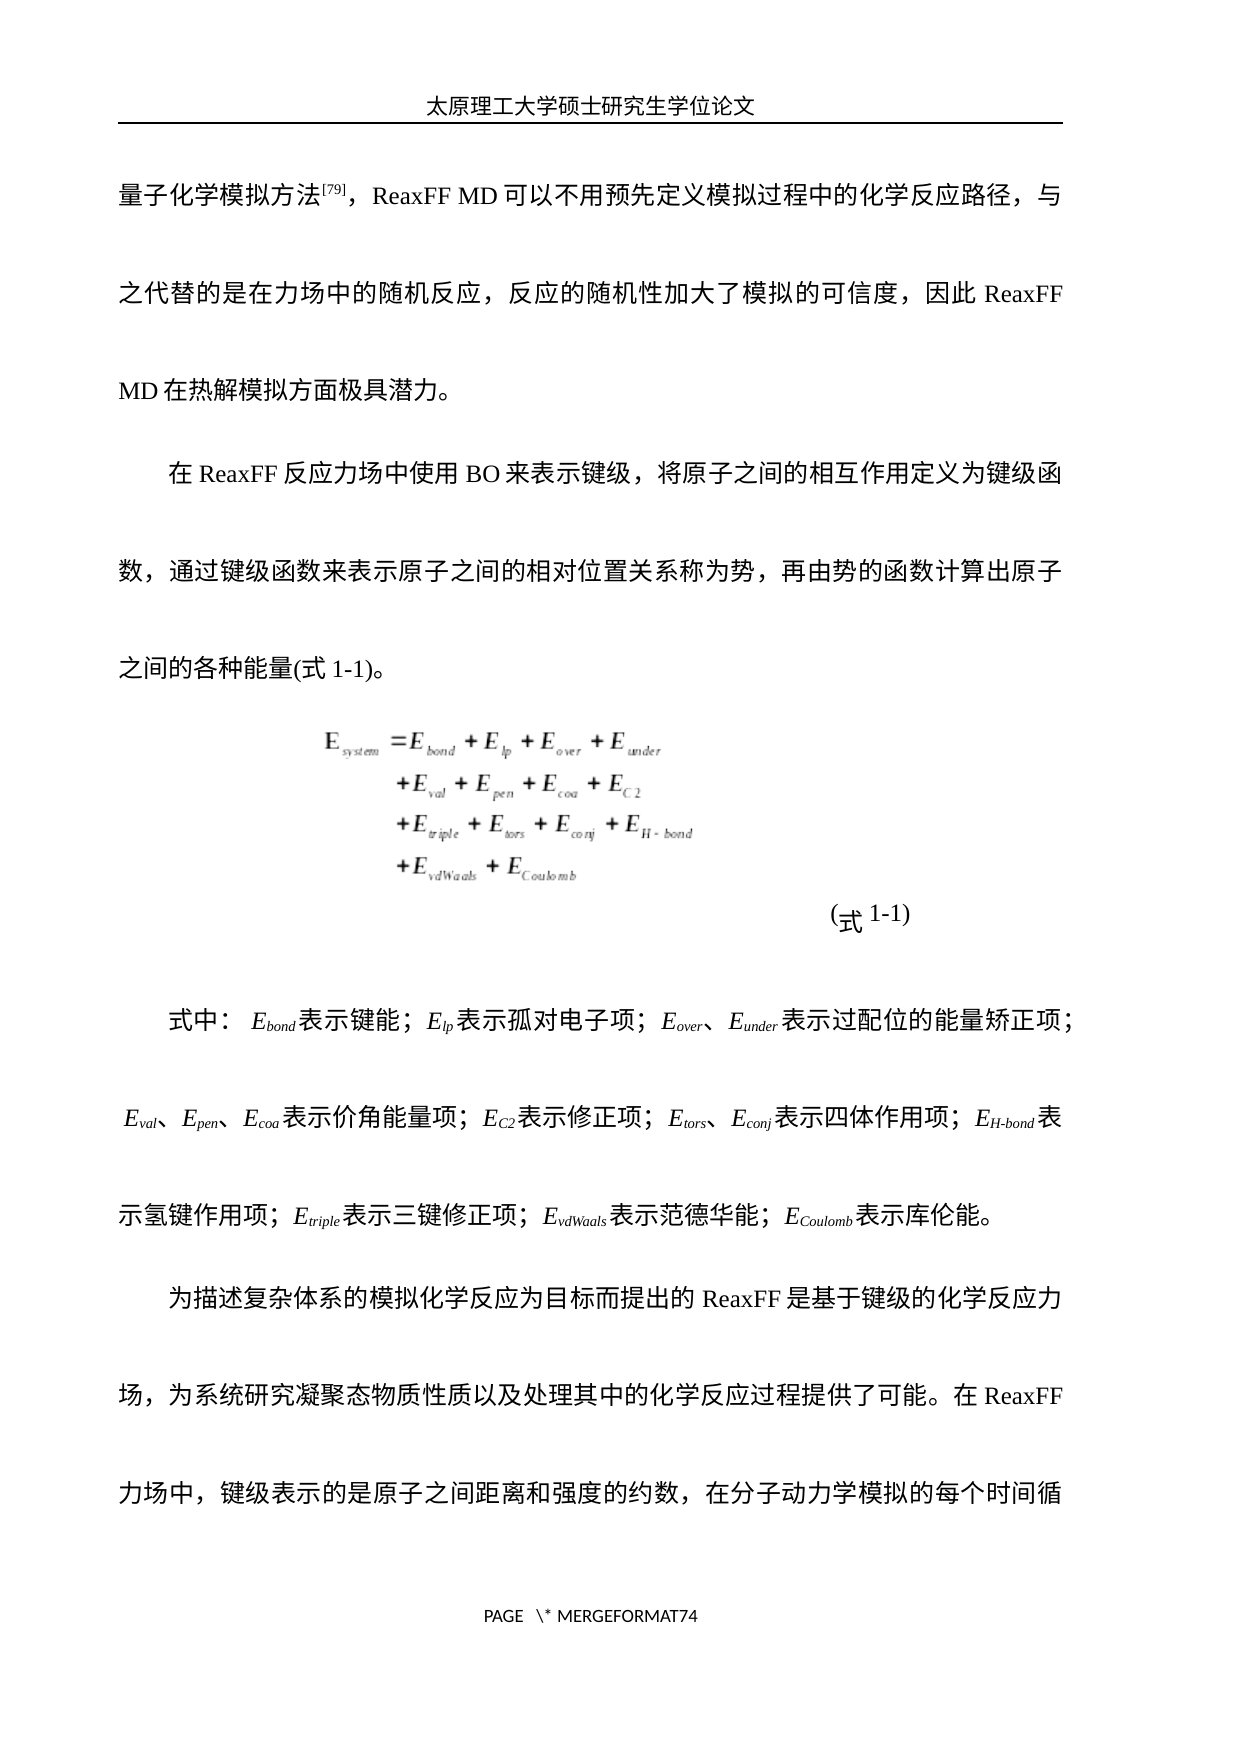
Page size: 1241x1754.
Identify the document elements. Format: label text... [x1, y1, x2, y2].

text 式中： Ebond表示键能；Elp表示孤对电子项；Eover、Eunder表示过配位的能量矫正项； Eval、Epen、Ecoa表示价角能量项；EC2表示修正项；Etors、Econj表示四体作用项；EH-bond表示氢键作用项；Etriple表示三键修正项；EvdWaals表示范德华能；ECoulomb表示库伦能。 [118, 986, 1063, 1246]
text 在ReaxFF反应力场中使用BO来表示键级，将原子之间的相互作用定义为键级函数，通过键级函数来表示原子之间的相对位置关系称为势，再由势的函数计算出原子之间的各种能量(式1-1)。 [118, 439, 1063, 699]
text (式1-1) [118, 717, 1063, 945]
